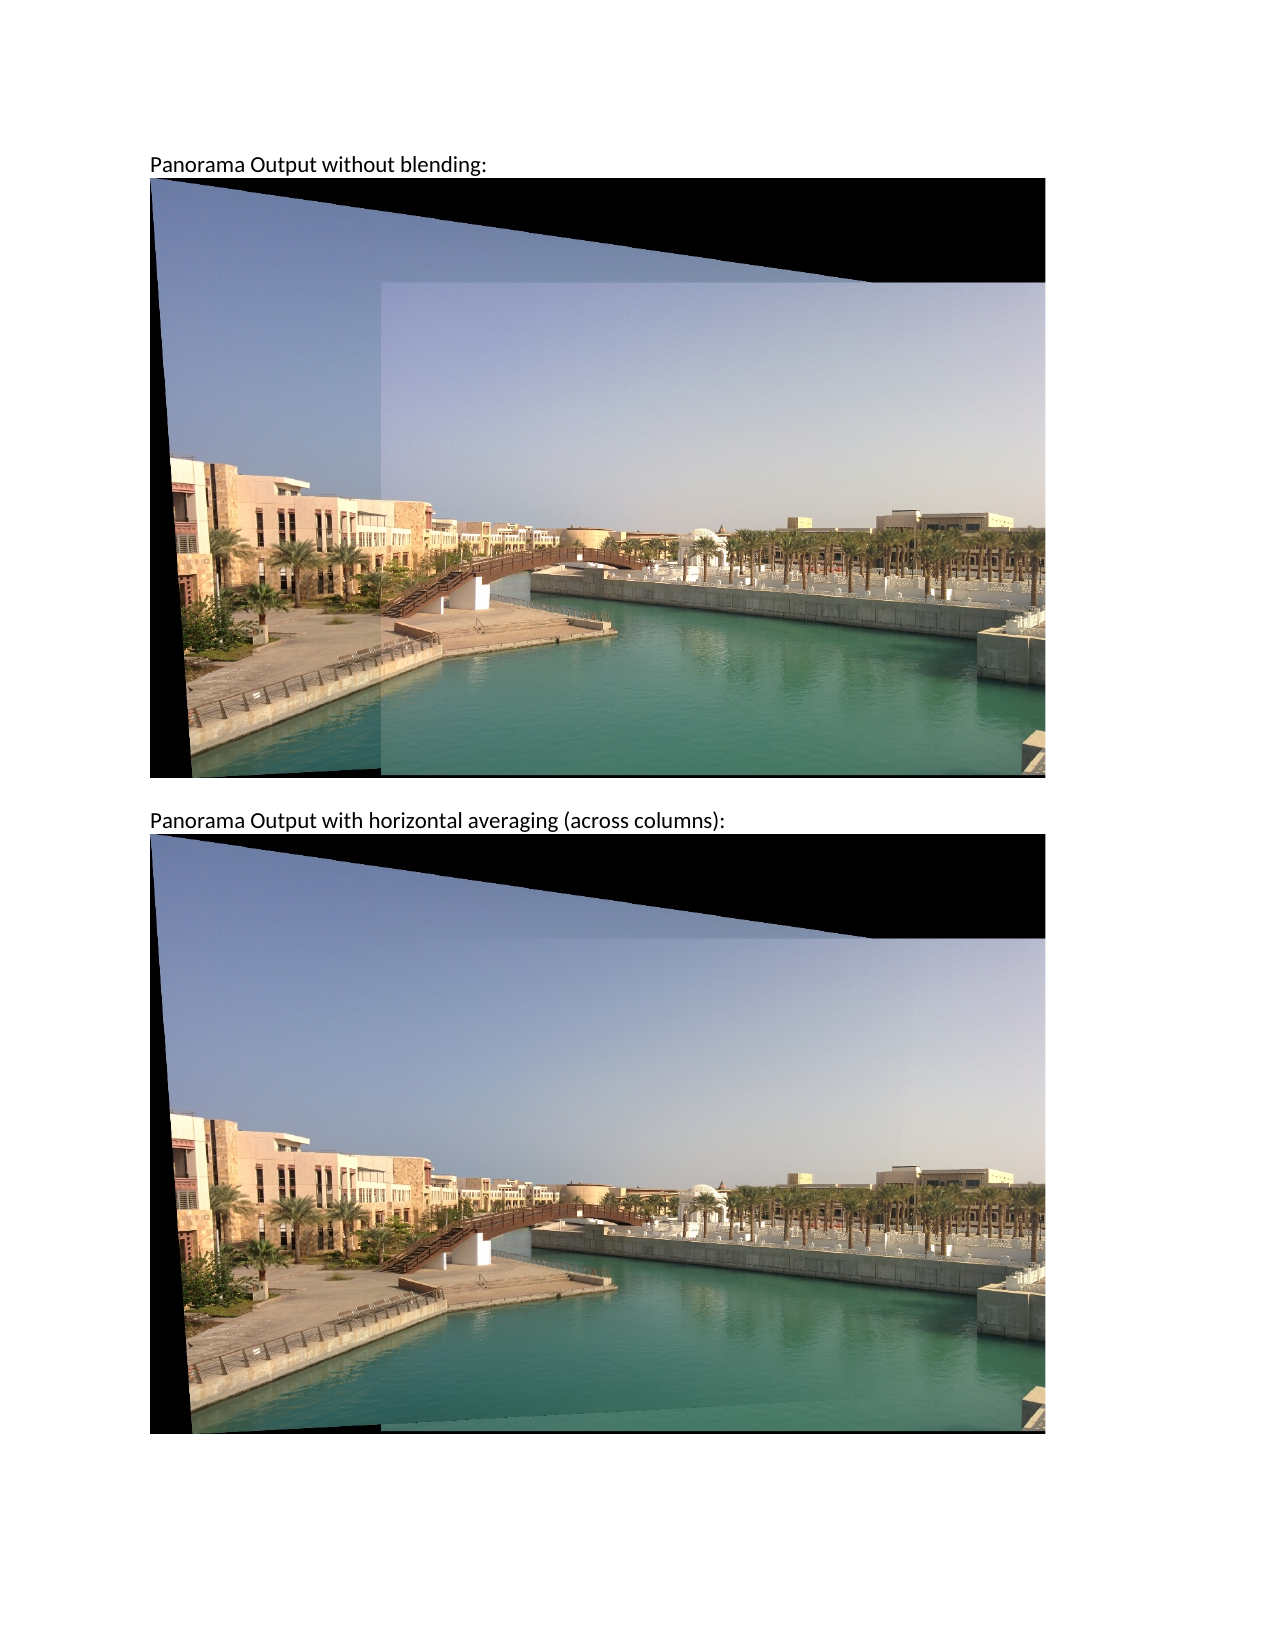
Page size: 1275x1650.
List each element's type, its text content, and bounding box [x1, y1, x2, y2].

picture [150, 834, 1046, 1434]
picture [150, 178, 1046, 778]
text Panorama Output with horizontal averaging (across columns): [150, 806, 1125, 834]
text Panorama Output without blending: [150, 150, 1125, 178]
